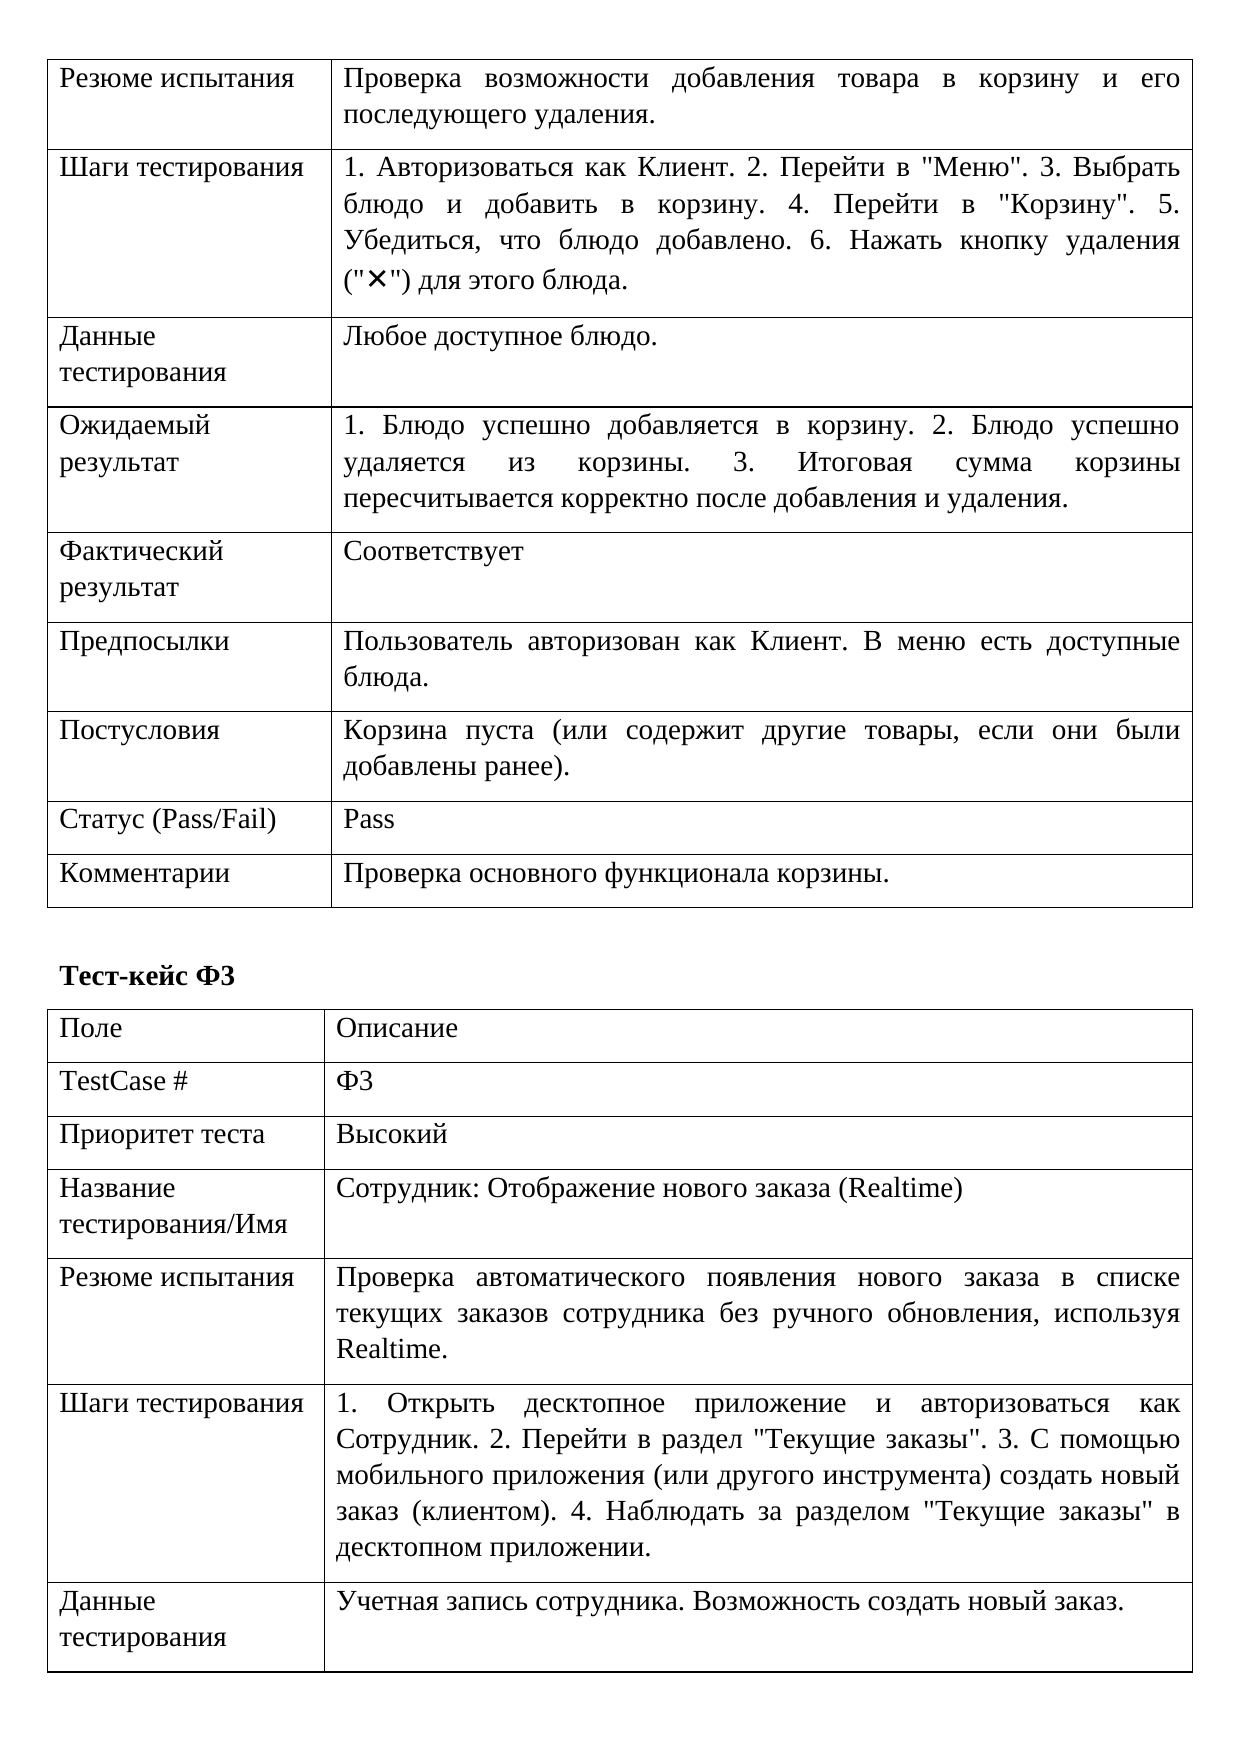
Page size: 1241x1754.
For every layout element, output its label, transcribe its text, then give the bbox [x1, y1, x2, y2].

table_cell Любое доступное блюдо. [332, 318, 1192, 406]
table_cell Данные тестирования [48, 318, 331, 406]
table_cell Проверка основного функционала корзины. [332, 855, 1192, 907]
table_cell 1. Авторизоваться как Клиент. 2. Перейти в "Меню". 3. Выбрать блюдо и добавить в корзину. 4. Перейти в "Корзину". 5. Убедиться, что блюдо добавлено. 6. Нажать кнопку удаления ("✕") для этого блюда. [332, 150, 1192, 317]
table_cell Сотрудник: Отображение нового заказа (Realtime) [325, 1170, 1192, 1258]
table_cell Ф3 [325, 1063, 1192, 1116]
table_cell Пользователь авторизован как Клиент. В меню есть доступные блюда. [332, 623, 1192, 711]
table_cell 1. Открыть десктопное приложение и авторизоваться как Сотрудник. 2. Перейти в раздел "Текущие заказы". 3. С помощью мобильного приложения (или другого инструмента) создать новый заказ (клиентом). 4. Наблюдать за разделом "Текущие заказы" в десктопном приложении. [325, 1385, 1192, 1582]
table_cell Шаги тестирования [48, 1385, 324, 1582]
table_cell Проверка возможности добавления товара в корзину и его последующего удаления. [332, 60, 1192, 148]
table_cell Ожидаемый результат [48, 408, 331, 532]
text Тест-кейс Ф3 [59, 958, 1181, 992]
table_cell Приоритет теста [48, 1117, 324, 1169]
table_cell Название тестирования/Имя [48, 1170, 324, 1258]
table_cell Высокий [325, 1117, 1192, 1169]
table_cell Постусловия [48, 712, 331, 801]
table_header Описание [325, 1010, 1192, 1062]
table_cell Комментарии [48, 855, 331, 907]
table_cell 1. Блюдо успешно добавляется в корзину. 2. Блюдо успешно удаляется из корзины. 3. Итоговая сумма корзины пересчитывается корректно после добавления и удаления. [332, 408, 1192, 532]
table_cell Резюме испытания [48, 1259, 324, 1384]
table_cell Шаги тестирования [48, 150, 331, 317]
table_cell Данные тестирования [48, 1583, 324, 1671]
table_cell Соответствует [332, 533, 1192, 622]
table_cell Проверка автоматического появления нового заказа в списке текущих заказов сотрудника без ручного обновления, используя Realtime. [325, 1259, 1192, 1384]
table_cell Предпосылки [48, 623, 331, 711]
table_header Поле [48, 1010, 324, 1062]
table_cell Учетная запись сотрудника. Возможность создать новый заказ. [325, 1583, 1192, 1671]
table_cell TestCase # [48, 1063, 324, 1116]
table_cell Статус (Pass/Fail) [48, 802, 331, 854]
table_cell Фактический результат [48, 533, 331, 622]
table_cell Корзина пуста (или содержит другие товары, если они были добавлены ранее). [332, 712, 1192, 801]
table_cell Резюме испытания [48, 60, 331, 148]
table_cell Pass [332, 802, 1192, 854]
